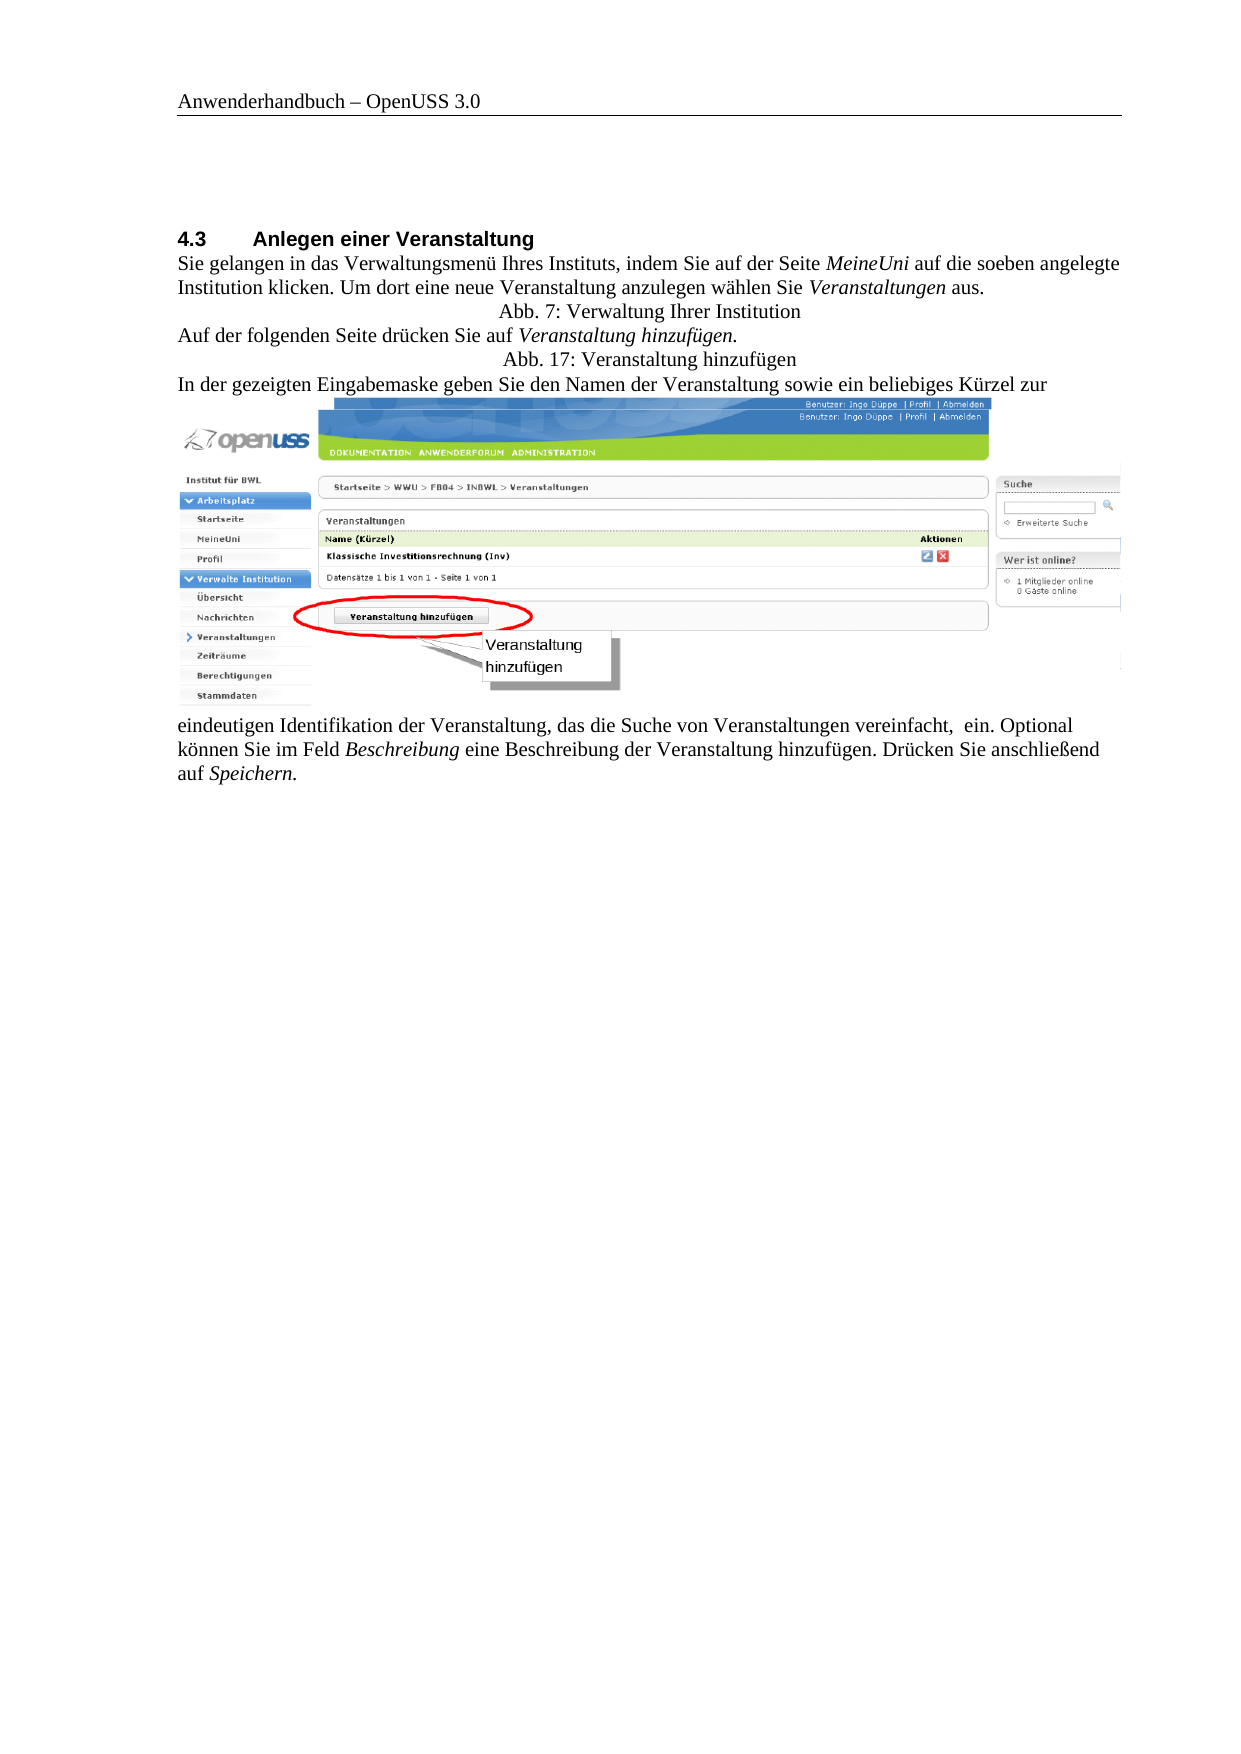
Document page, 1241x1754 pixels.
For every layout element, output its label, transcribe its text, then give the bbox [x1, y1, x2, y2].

text Sie gelangen in das Verwaltungsmenü Ihres Instituts, indem Sie auf der Seite MeineUni auf die soeben angelegte Institution klicken. Um dort eine neue Veranstaltung anzulegen wählen Sie Veranstaltungen aus. [177, 251, 1122, 299]
subtitle Anlegen einer Veranstaltung [177, 227, 1122, 251]
text In der gezeigten Eingabemaske geben Sie den Namen der Veranstaltung sowie ein beliebiges Kürzel zur eindeutigen Identifikation der Veranstaltung, das die Suche von Veranstaltungen vereinfacht, ein. Optional können Sie im Feld Beschreibung eine Beschreibung der Veranstaltung hinzufügen. Drücken Sie anschließend auf Speichern. [177, 371, 1122, 785]
text Abb. 17: Veranstaltung hinzufügen [177, 347, 1122, 371]
text Auf der folgenden Seite drücken Sie auf Veranstaltung hinzufügen. [177, 323, 1122, 347]
